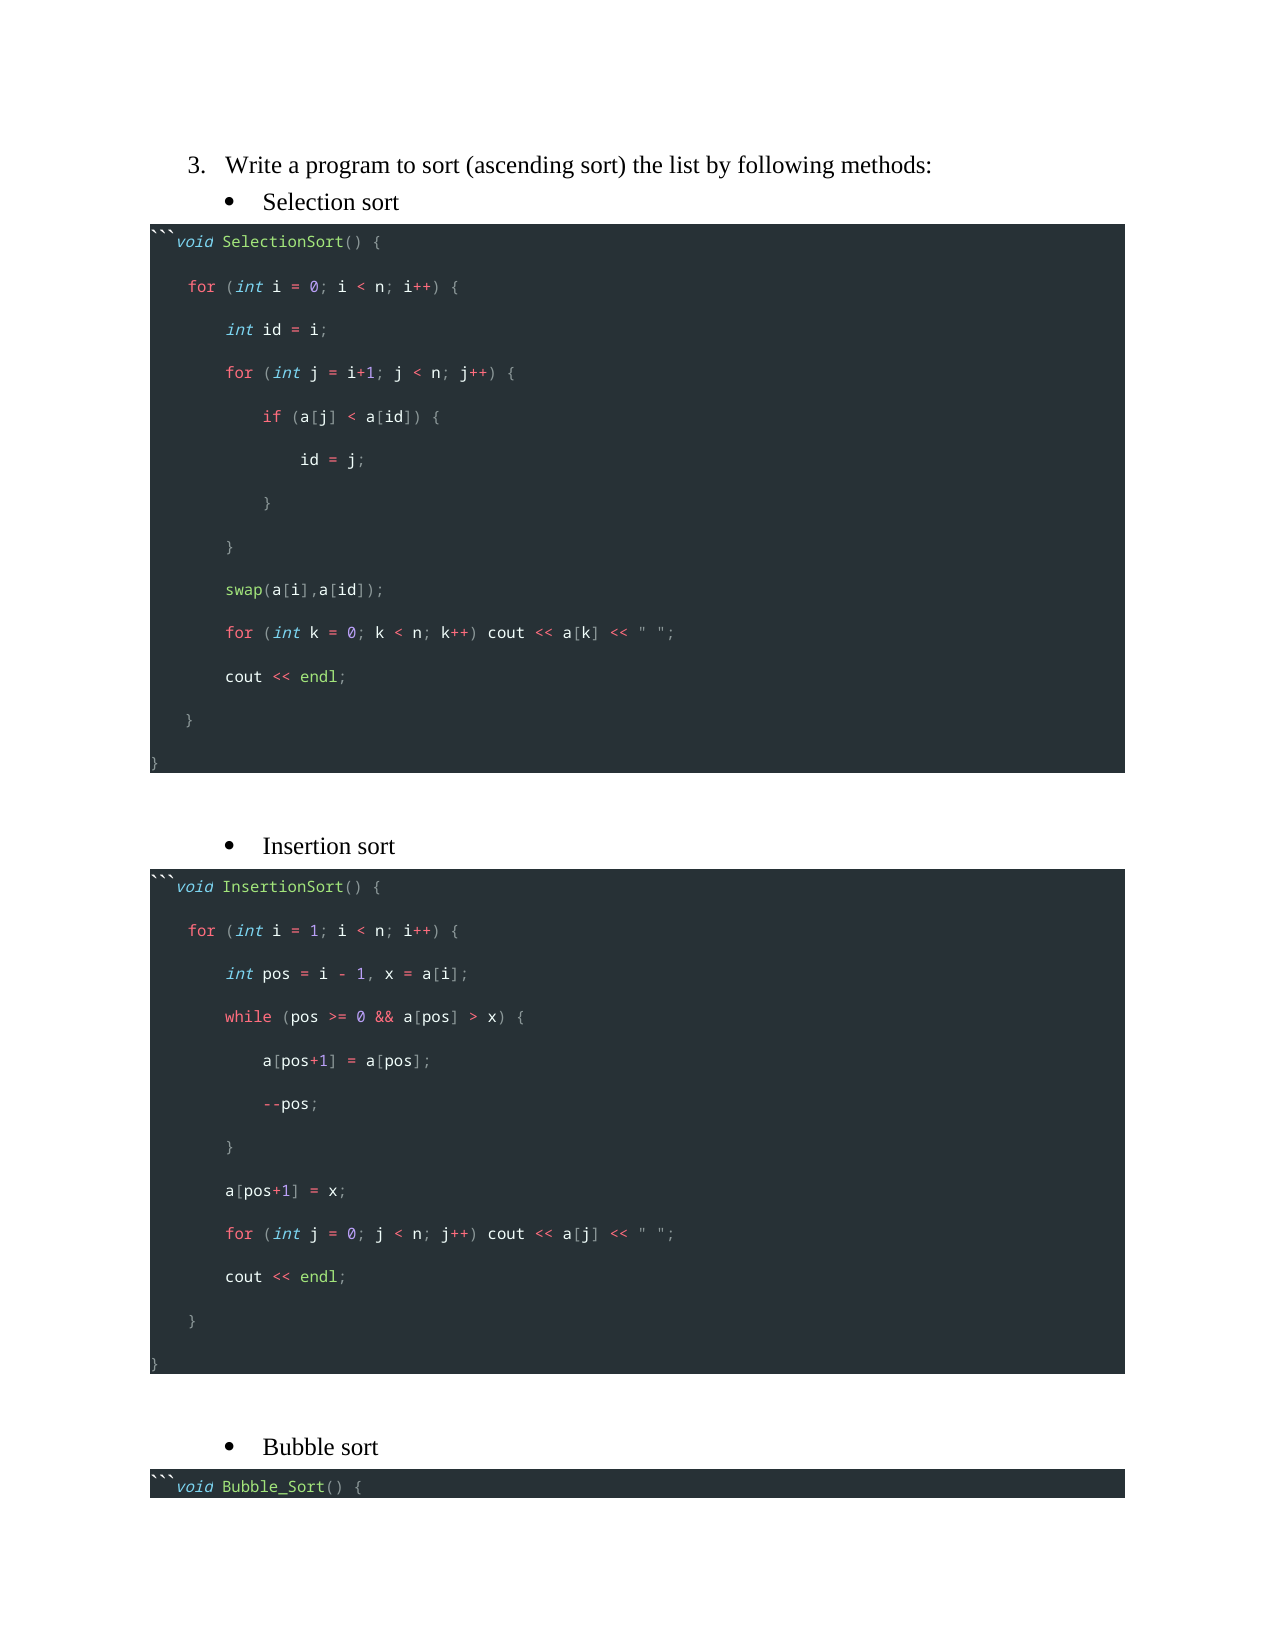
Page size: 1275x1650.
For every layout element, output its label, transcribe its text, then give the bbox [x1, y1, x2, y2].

text if (a[j] < a[id]) { [150, 404, 1125, 427]
text while (pos >= 0 && a[pos] > x) { [150, 1005, 1125, 1027]
list Write a program to sort (ascending sort) the list by following methods: [187, 150, 1125, 179]
text cout << endl; [150, 664, 1125, 687]
text } [150, 1135, 1125, 1157]
text cout << endl; [150, 1265, 1125, 1287]
text } [150, 1308, 1125, 1331]
text for (int i = 0; i < n; i++) { [150, 274, 1125, 297]
text for (int i = 1; i < n; i++) { [150, 918, 1125, 941]
text ```void SelectionSort() { [150, 224, 1125, 253]
text } [150, 534, 1125, 557]
text a[pos+1] = a[pos]; [150, 1048, 1125, 1071]
text for (int j = i+1; j < n; j++) { [150, 361, 1125, 383]
text } [150, 707, 1125, 730]
text int pos = i - 1, x = a[i]; [150, 962, 1125, 984]
text ```void InsertionSort() { [150, 869, 1125, 897]
list Selection sort [225, 187, 1125, 216]
list Bubble sort [225, 1432, 1125, 1461]
text int id = i; [150, 317, 1125, 340]
text swap(a[i],a[id]); [150, 577, 1125, 600]
list Insertion sort [225, 831, 1125, 860]
text ```void Bubble_Sort() { [150, 1469, 1125, 1498]
text for (int k = 0; k < n; k++) cout << a[k] << " "; [150, 621, 1125, 643]
text for (int j = 0; j < n; j++) cout << a[j] << " "; [150, 1222, 1125, 1244]
text a[pos+1] = x; [150, 1178, 1125, 1201]
text } [150, 491, 1125, 513]
text id = j; [150, 447, 1125, 470]
text } [150, 751, 1125, 773]
text } [150, 1352, 1125, 1374]
text --pos; [150, 1092, 1125, 1114]
